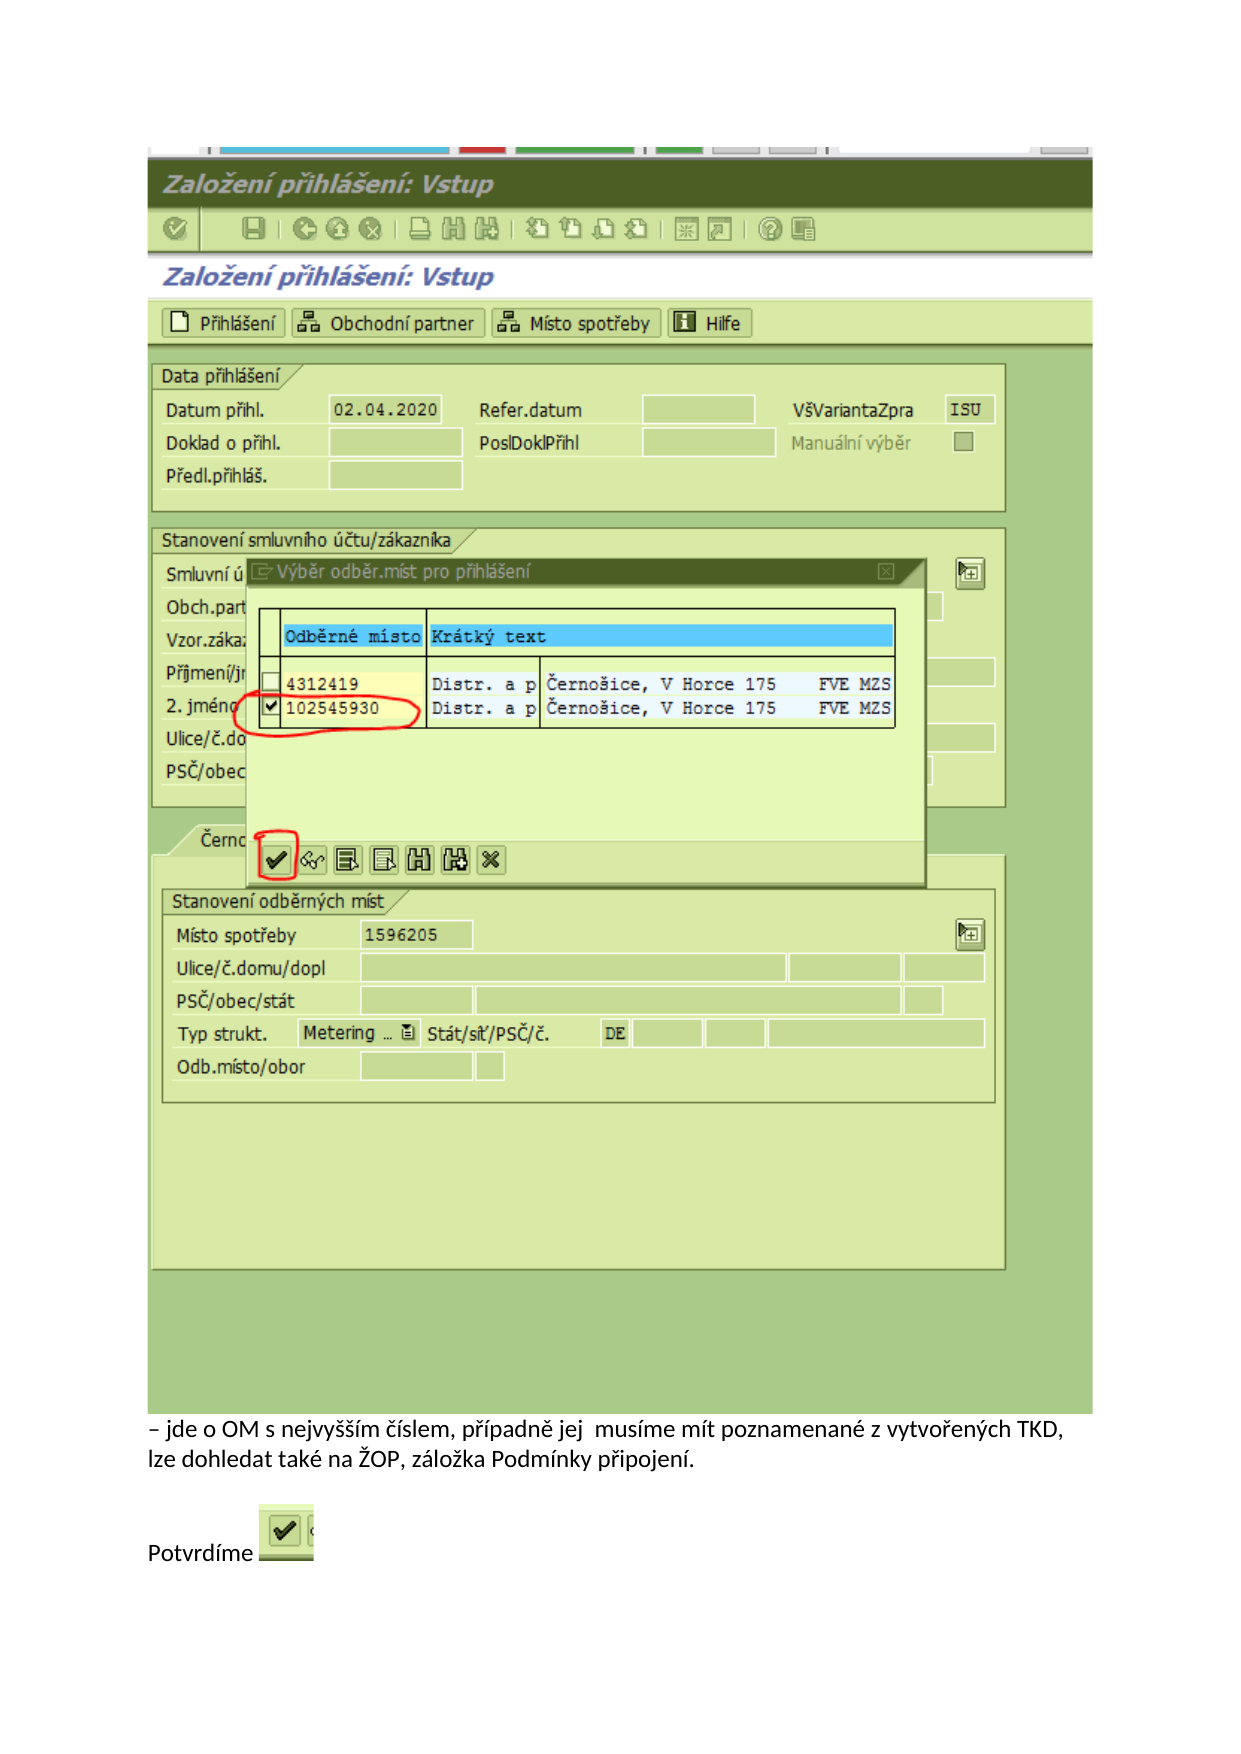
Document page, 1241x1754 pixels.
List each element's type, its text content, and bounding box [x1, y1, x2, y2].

picture [147, 147, 1093, 1414]
text – jde o OM s nejvyšším číslem, případně jej musíme mít poznamenané z vytvořených TKD, lze dohledat také na ŽOP, záložka Podmínky připojení. [148, 1414, 1093, 1474]
text Potvrdíme [148, 1505, 1093, 1567]
picture [258, 1504, 314, 1561]
